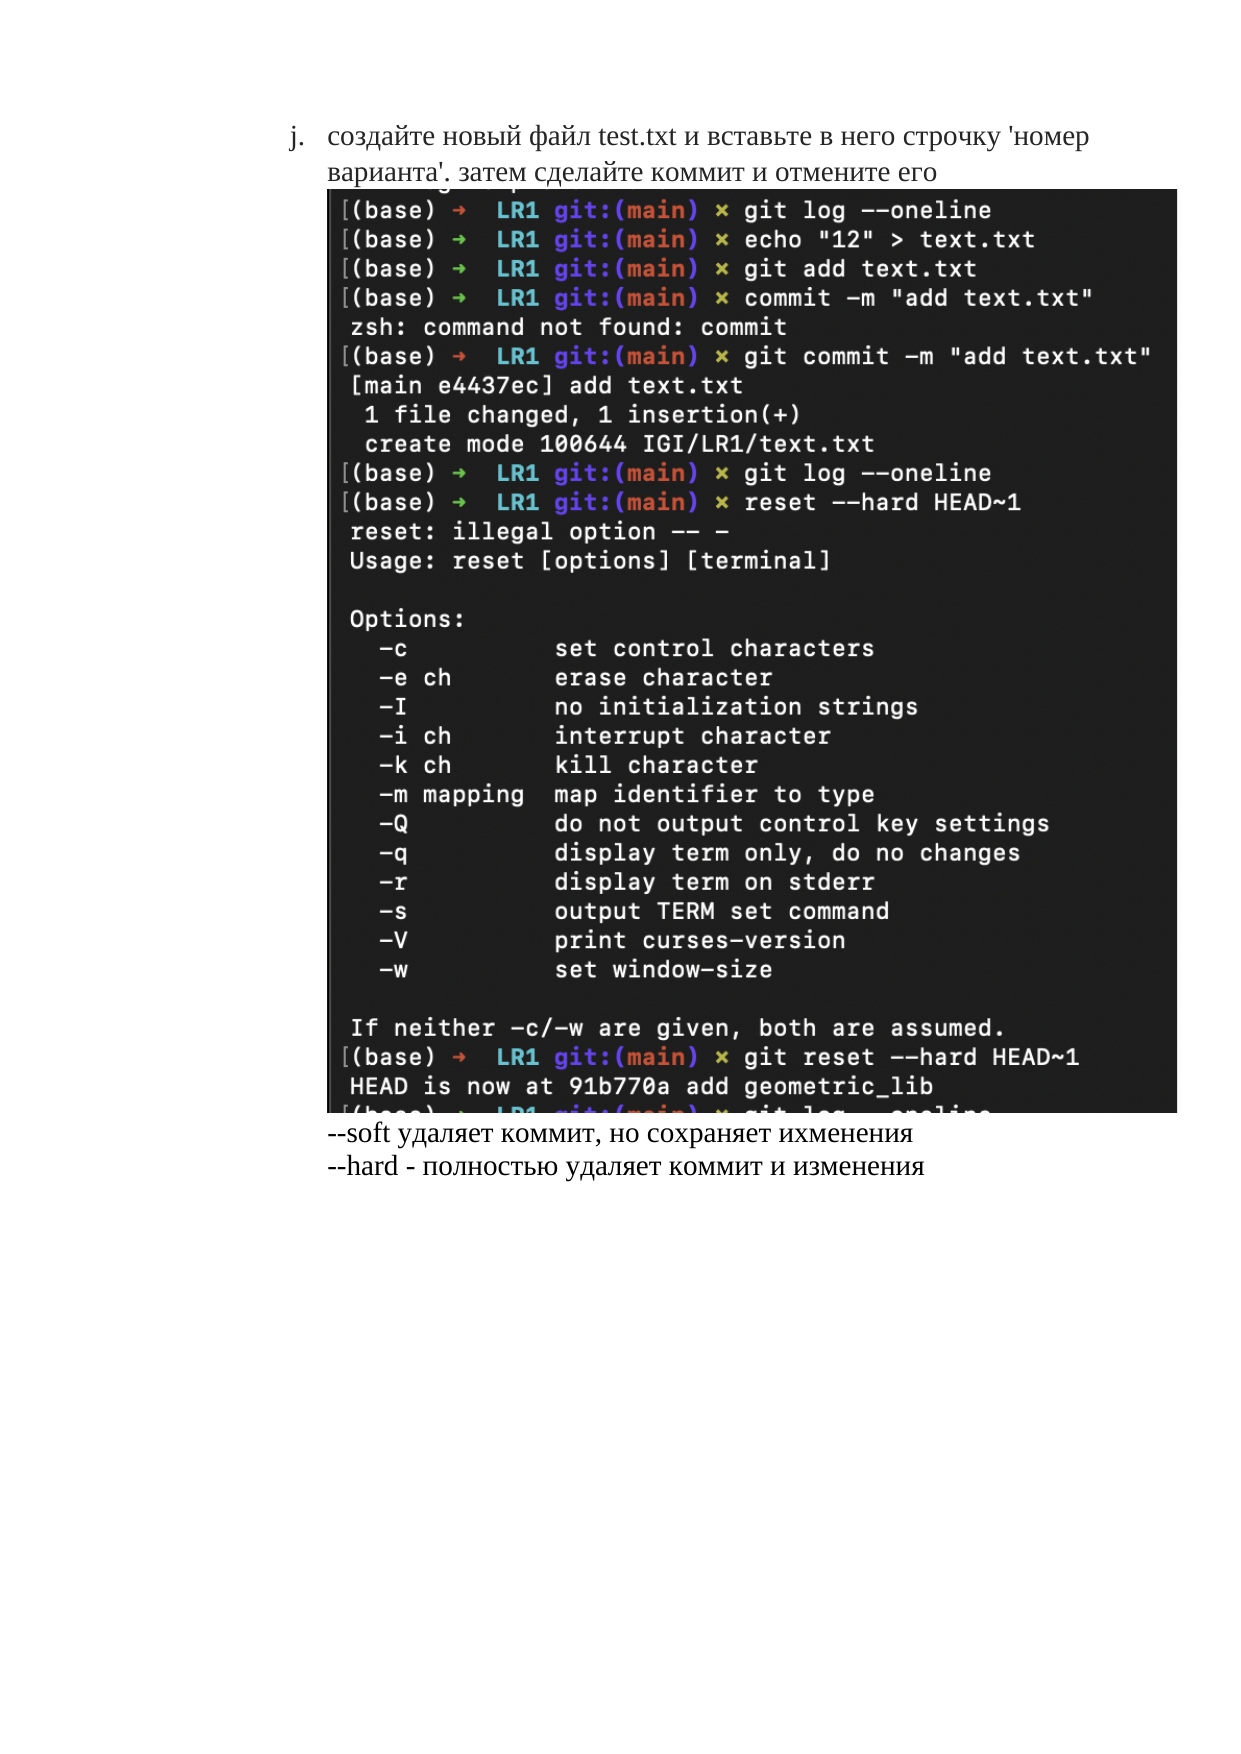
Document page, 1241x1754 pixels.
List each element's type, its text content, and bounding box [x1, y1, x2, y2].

picture [327, 189, 1178, 1113]
text --hard - полностью удаляет коммит и изменения [252, 1148, 1152, 1182]
text --soft удаляет коммит, но сохраняет ихменения [327, 1115, 1152, 1148]
